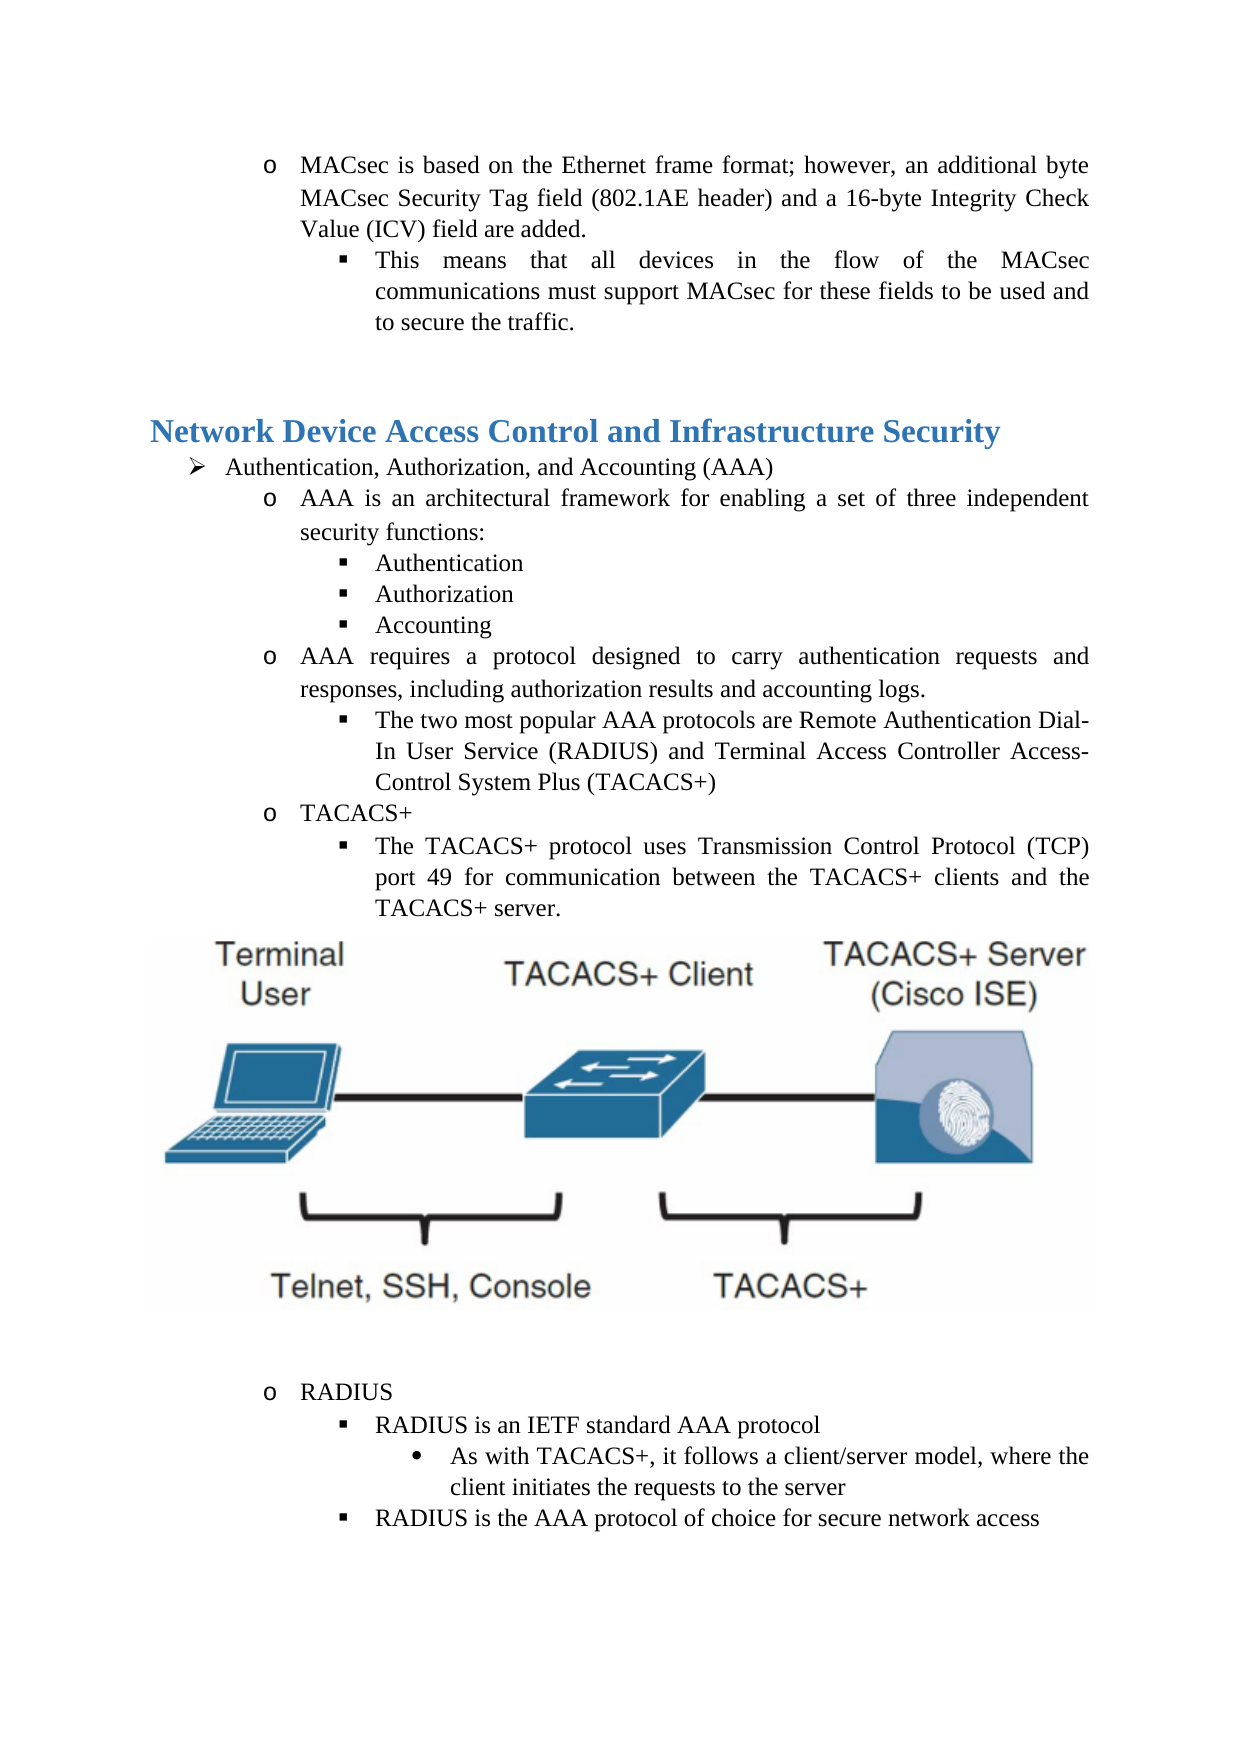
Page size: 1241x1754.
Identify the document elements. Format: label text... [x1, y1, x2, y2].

list The TACACS+ protocol uses Transmission Control Protocol (TCP) port 49 for communication between the TACACS+ clients and the TACACS+ server. [337, 831, 1090, 922]
list RADIUS is the AAA protocol of choice for secure network access [337, 1503, 1090, 1532]
list TACACS+ [262, 798, 1090, 829]
picture [150, 941, 1091, 1311]
list Authentication, Authorization, and Accounting (AAA) [187, 452, 1090, 481]
list MACsec is based on the Ethernet frame format; however, an additional byte MACsec Security Tag field (802.1AE header) and a 16-byte Integrity Check Value (ICV) field are added. [262, 150, 1090, 243]
list The two most popular AAA protocols are Remote Authentication Dial-In User Service (RADIUS) and Terminal Access Controller Access-Control System Plus (TACACS+) [337, 705, 1090, 796]
subtitle Network Device Access Control and Infrastructure Security [150, 411, 1090, 449]
list AAA requires a protocol designed to carry authentication requests and responses, including authorization results and accounting logs. [262, 641, 1090, 703]
list Authentication [337, 548, 1090, 576]
list Authorization [337, 579, 1090, 607]
list Accounting [337, 610, 1090, 638]
list This means that all devices in the flow of the MACsec communications must support MACsec for these fields to be used and to secure the traffic. [337, 245, 1090, 336]
list RADIUS is an IETF standard AAA protocol [337, 1410, 1090, 1439]
list AAA is an architectural framework for enabling a set of three independent security functions: [262, 483, 1090, 545]
list RADIUS [262, 1377, 1090, 1408]
list As with TACACS+, it follows a client/server model, where the client initiates the requests to the server [412, 1441, 1090, 1501]
